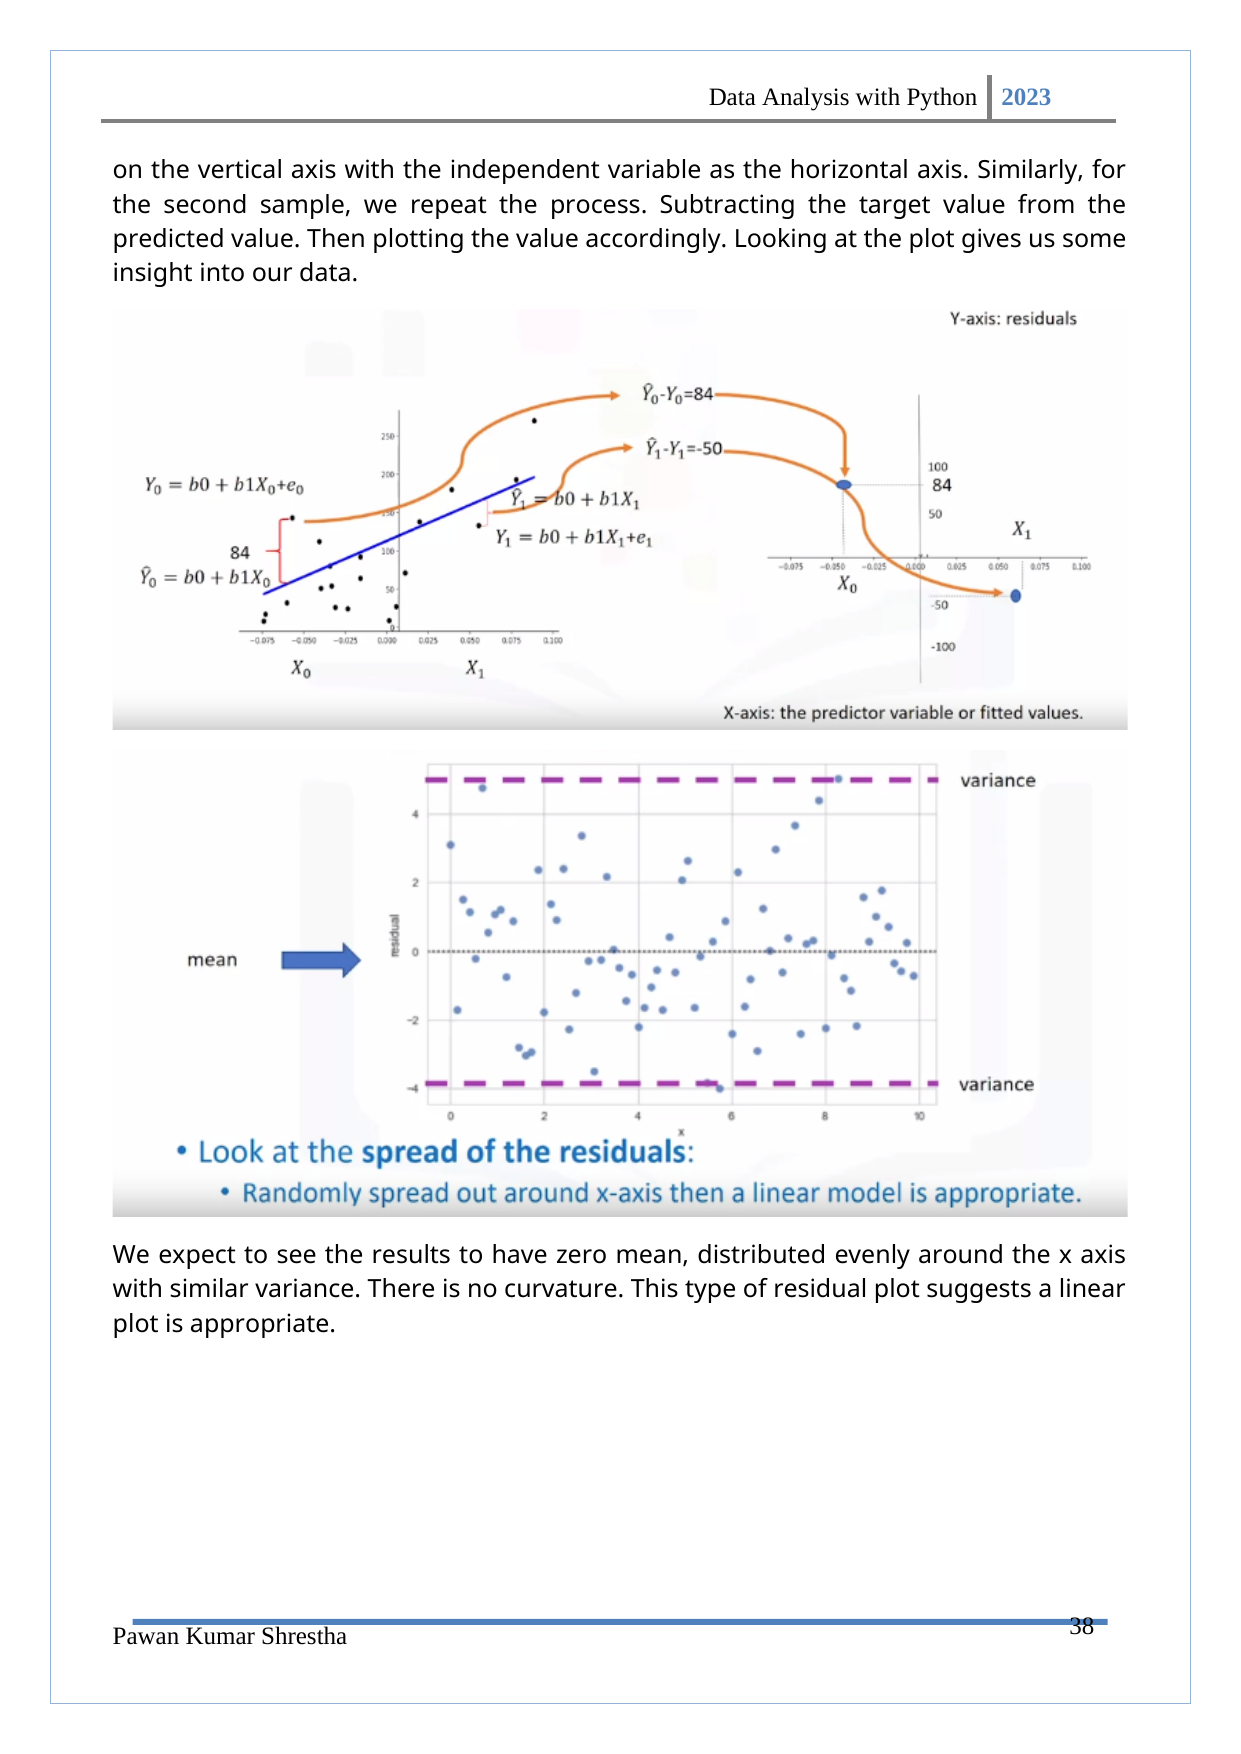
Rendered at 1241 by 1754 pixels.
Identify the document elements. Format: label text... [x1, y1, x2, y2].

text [112, 152, 1128, 288]
picture [112, 750, 1128, 1217]
text We expect to see the results to have zero mean, distributed evenly around the x axis with similar variance. There is no curvature. This type of residual plot suggests a linear plot is appropriate. [112, 1237, 1128, 1339]
picture [112, 309, 1128, 730]
